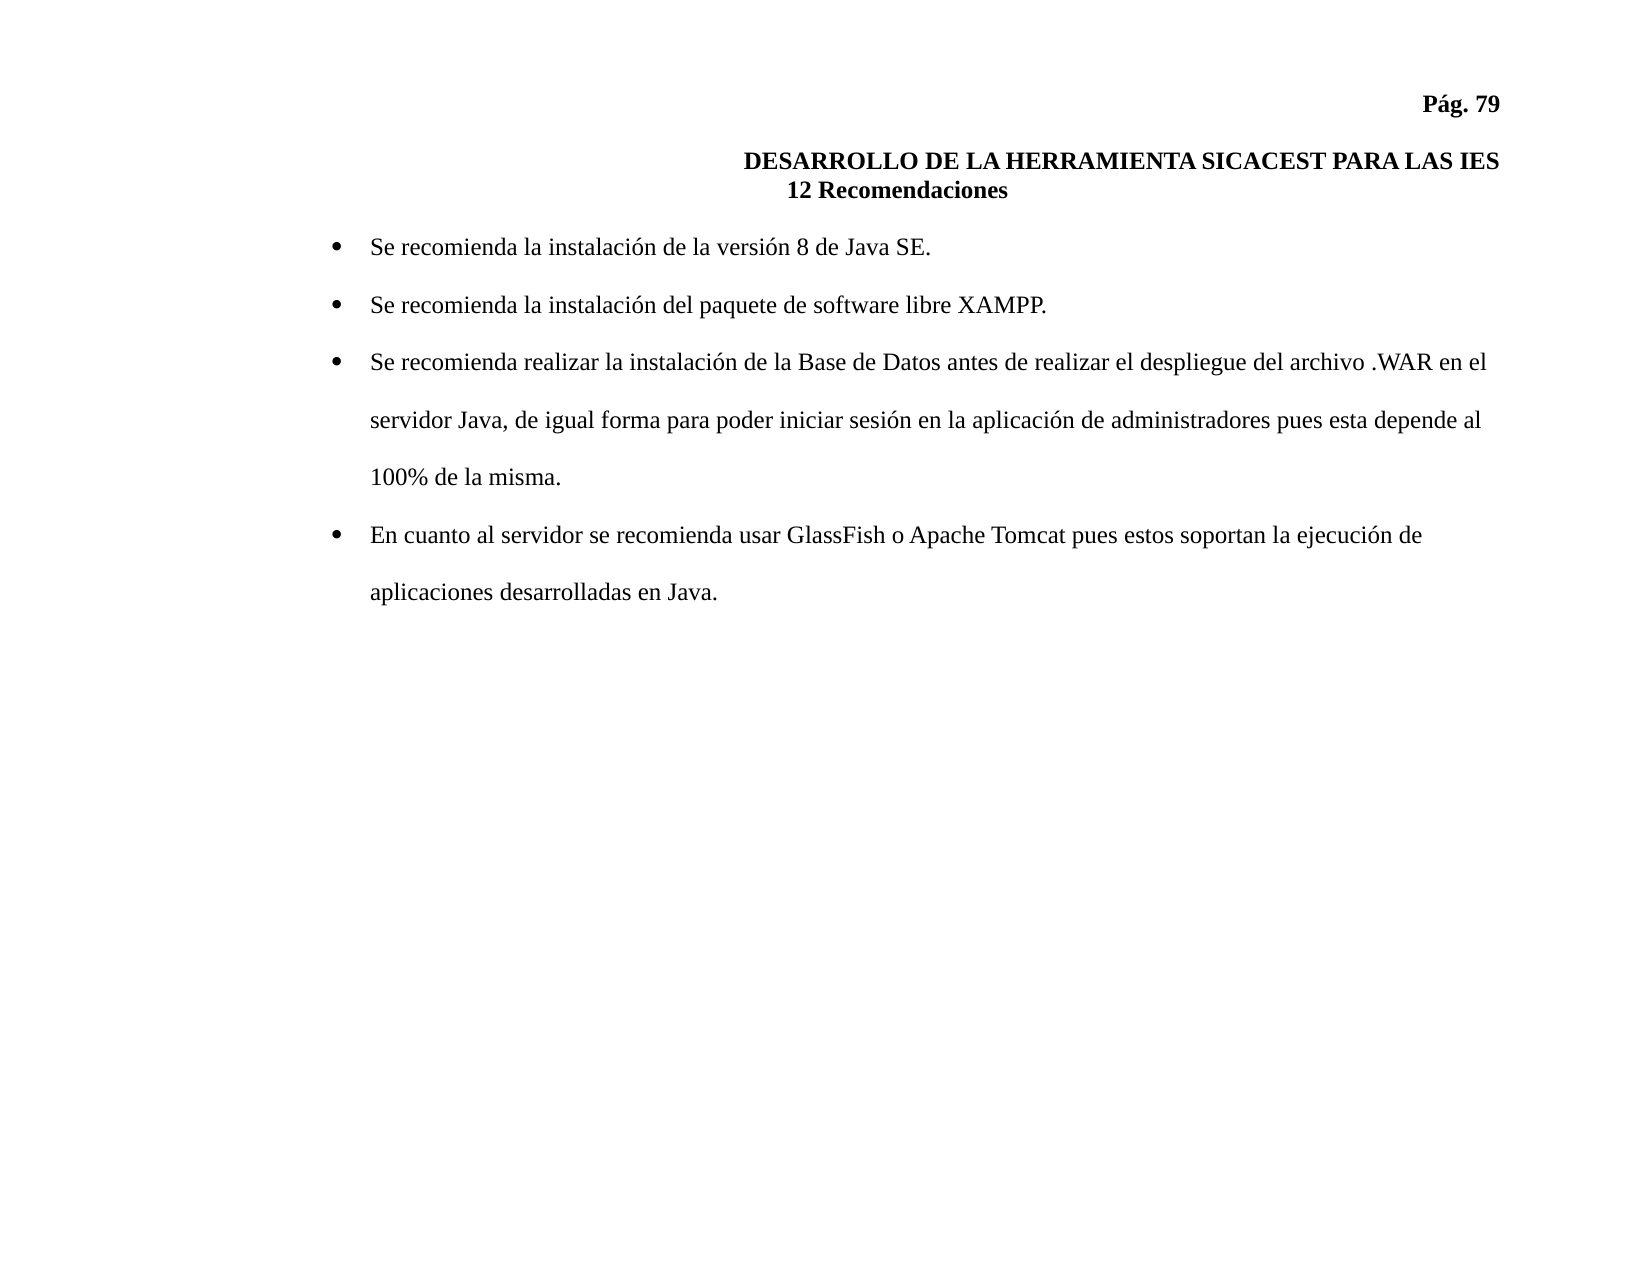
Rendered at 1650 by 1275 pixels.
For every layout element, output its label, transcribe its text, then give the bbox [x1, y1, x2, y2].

list Se recomienda la instalación de la versión 8 de Java SE. [332, 232, 1500, 261]
subtitle 12 Recomendaciones [295, 175, 1500, 204]
list Se recomienda la instalación del paquete de software libre XAMPP. [332, 290, 1500, 319]
list En cuanto al servidor se recomienda usar GlassFish o Apache Tomcat pues estos soportan la ejecución de aplicaciones desarrolladas en Java. [332, 520, 1500, 606]
list Se recomienda realizar la instalación de la Base de Datos antes de realizar el despliegue del archivo .WAR en el servidor Java, de igual forma para poder iniciar sesión en la aplicación de administradores pues esta depende al 100% de la misma. [332, 347, 1500, 491]
